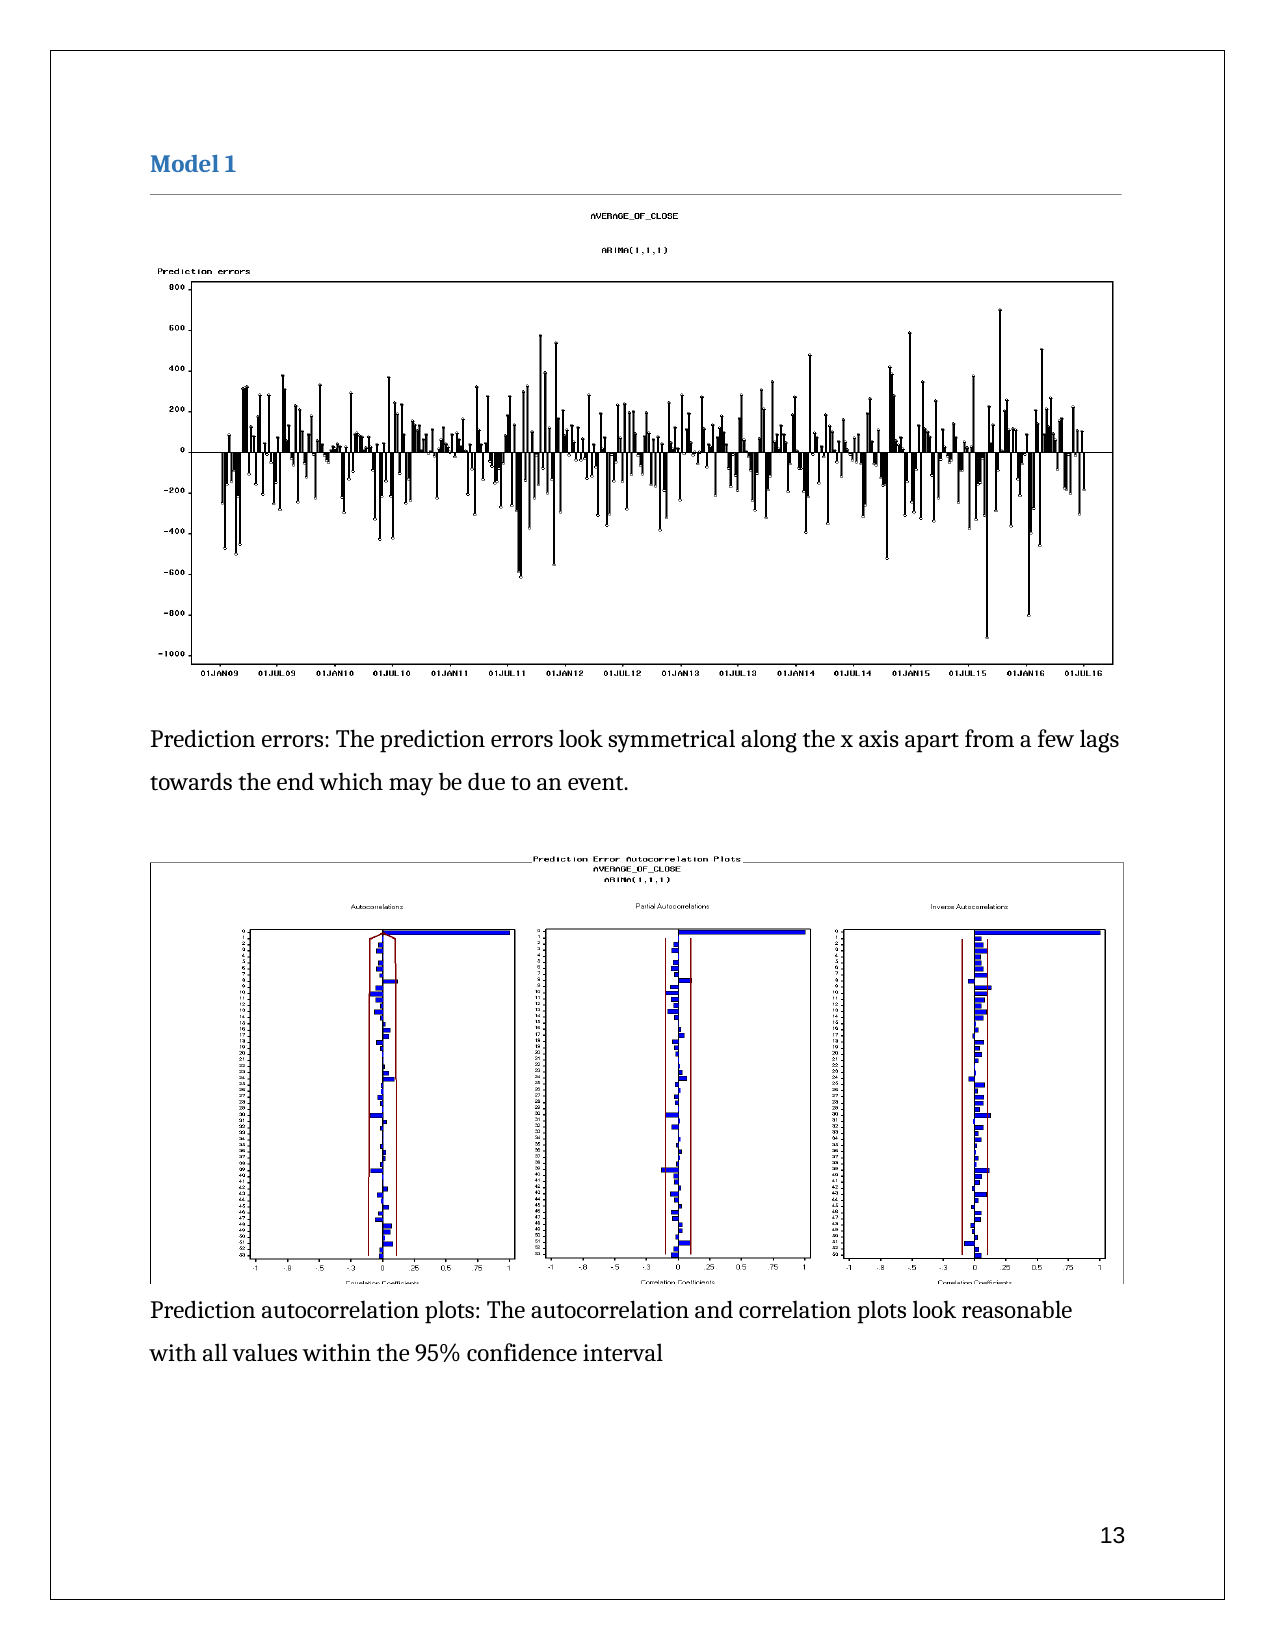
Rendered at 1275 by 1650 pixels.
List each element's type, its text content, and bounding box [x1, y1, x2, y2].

picture [150, 188, 1122, 682]
picture [150, 854, 1125, 1284]
text Prediction autocorrelation plots: The autocorrelation and correlation plots look reasonable with all values within the 95% confidence interval [150, 1296, 1125, 1368]
text Model 1 [150, 150, 1125, 179]
